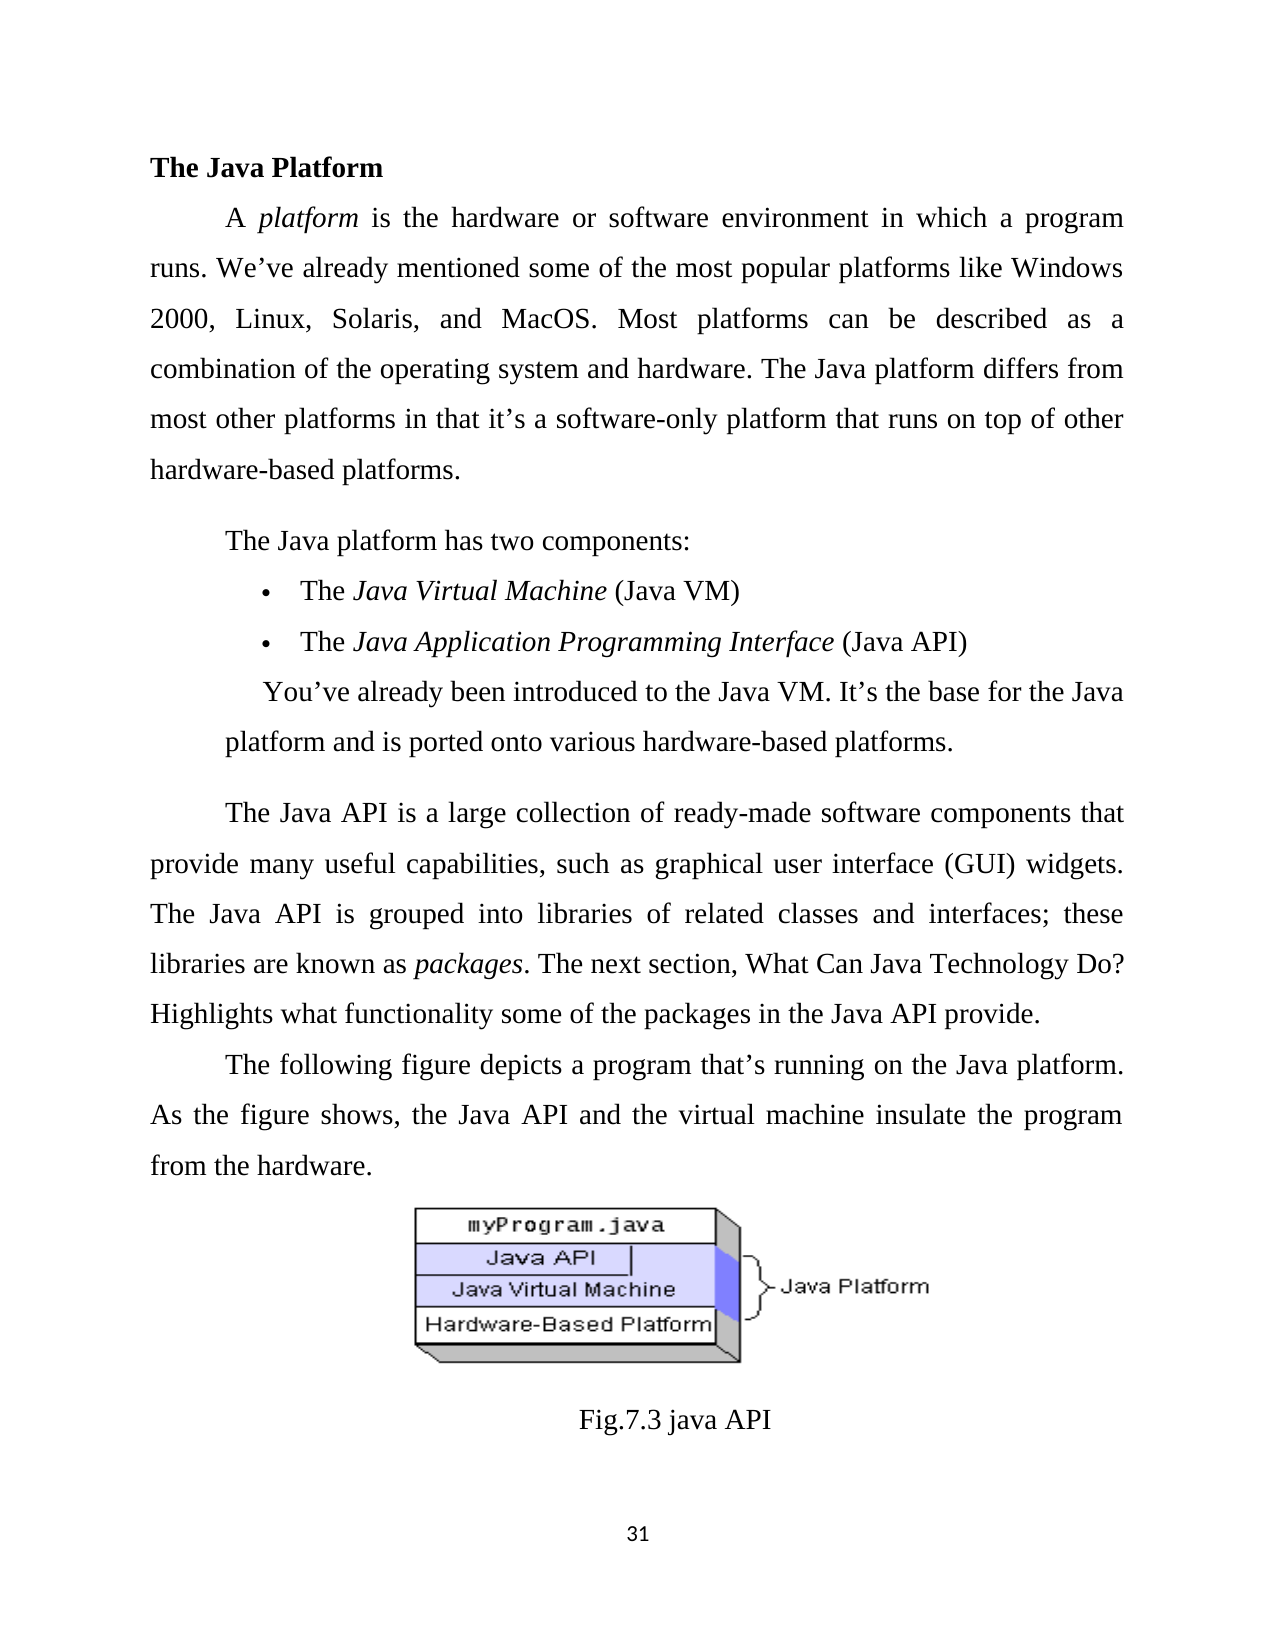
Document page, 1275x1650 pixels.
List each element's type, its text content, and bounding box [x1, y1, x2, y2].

subtitle The Java Platform [150, 150, 1125, 183]
picture [406, 1197, 944, 1368]
text The following figure depicts a program that’s running on the Java platform. As the figure shows, the Java API and the virtual machine insulate the program from the hardware. [150, 1047, 1125, 1181]
text Fig.7.3 java API [150, 1402, 1125, 1436]
text A platform is the hardware or software environment in which a program runs. We’ve already mentioned some of the most popular platforms like Windows 2000, Linux, Solaris, and MacOS. Most platforms can be described as a combination of the operating system and hardware. The Java platform differs from most other platforms in that it’s a software-only platform that runs on top of other hardware-based platforms. [150, 200, 1125, 485]
text You’ve already been introduced to the Java VM. It’s the base for the Java platform and is ported onto various hardware-based platforms. [225, 674, 1125, 758]
list The Java Application Programming Interface (Java API) [262, 624, 1125, 657]
list The Java Virtual Machine (Java VM) [262, 573, 1125, 607]
text The Java platform has two components: [225, 523, 1125, 557]
text The Java API is a large collection of ready-made software components that provide many useful capabilities, such as graphical user interface (GUI) widgets. The Java API is grouped into libraries of related classes and interfaces; these libraries are known as packages. The next section, What Can Java Technology Do? Highlights what functionality some of the packages in the Java API provide. [150, 795, 1125, 1030]
